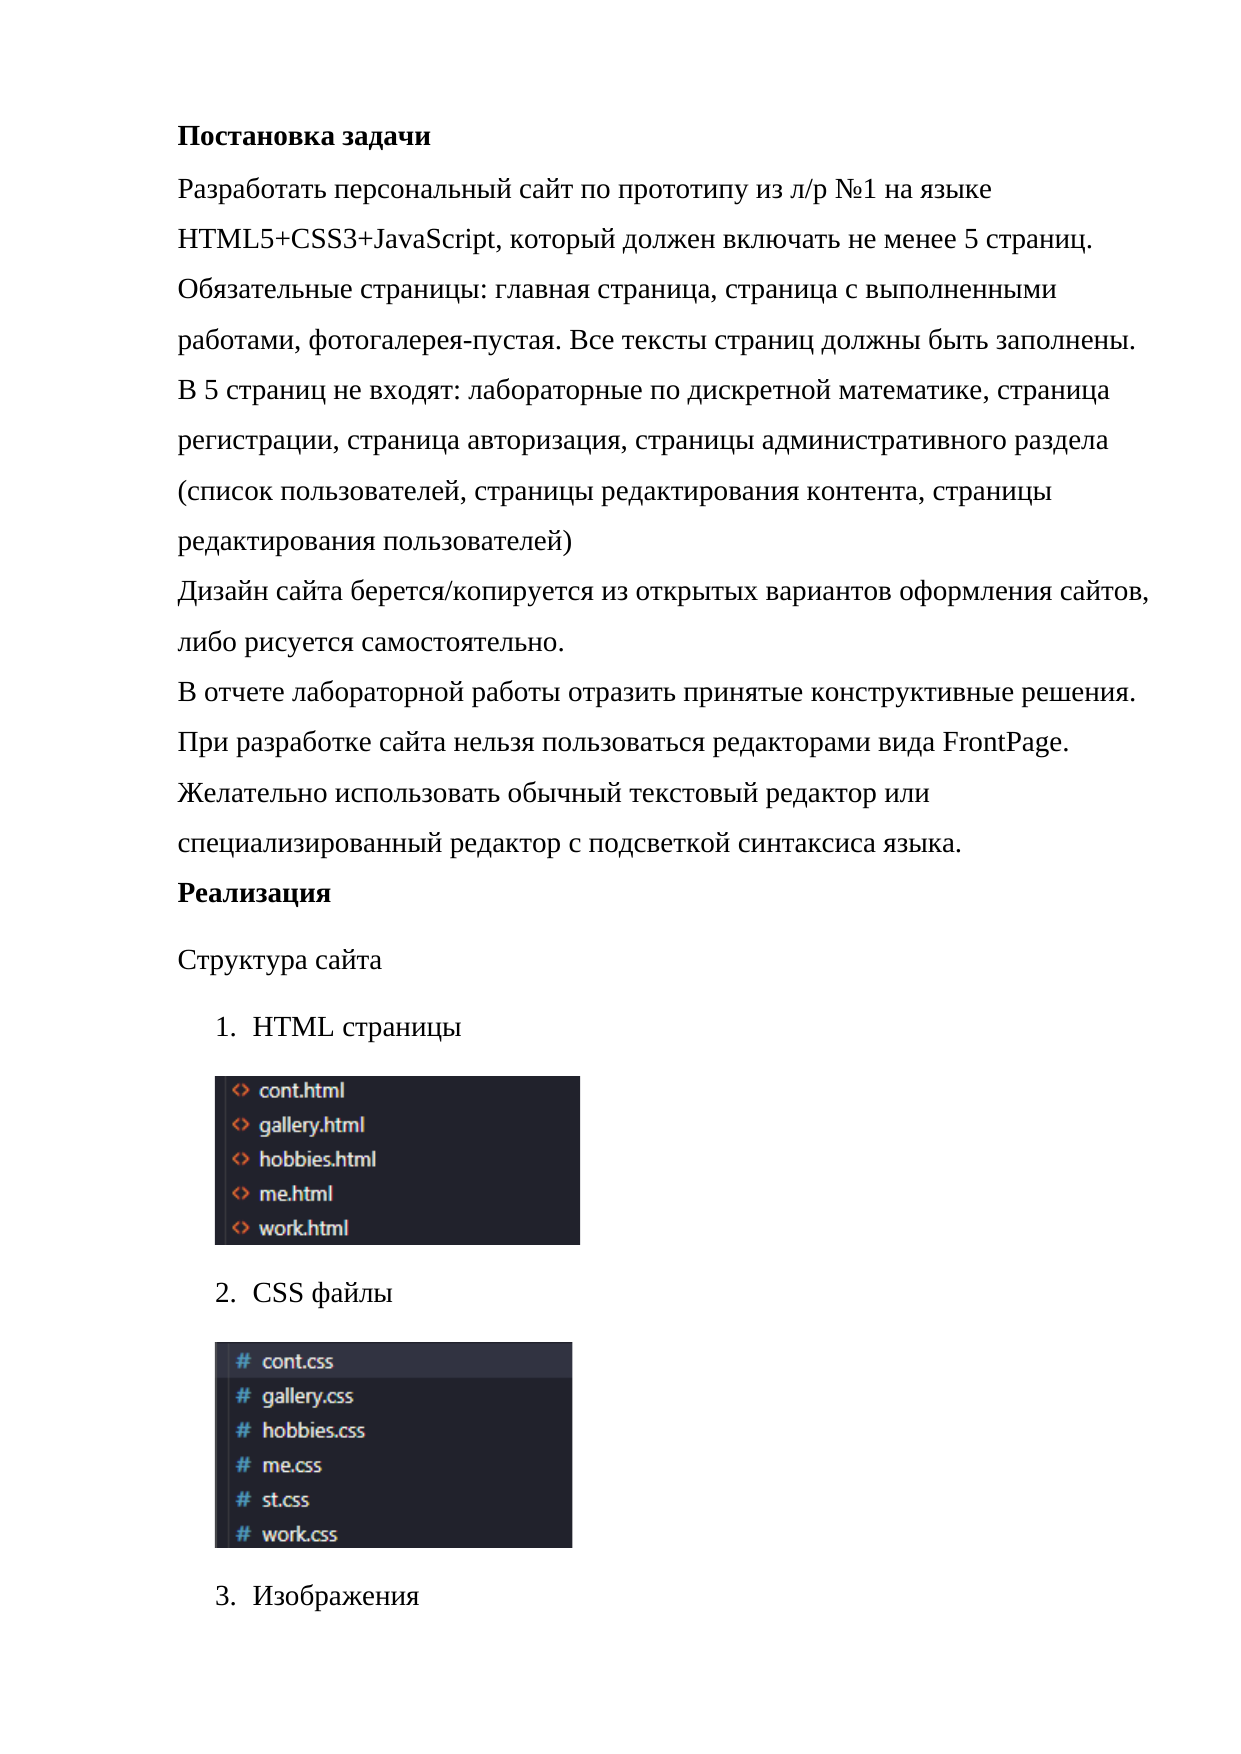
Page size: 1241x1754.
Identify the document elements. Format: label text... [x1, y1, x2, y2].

picture [214, 1076, 581, 1245]
list Изображения [215, 1578, 1152, 1612]
text Структура сайта [177, 942, 1152, 976]
text Постановка задачи [177, 118, 1152, 152]
list CSS файлы [215, 1276, 1152, 1309]
text Разработать персональный сайт по прототипу из л/р №1 на языке HTML5+CSS3+JavaScript, который должен включать не менее 5 страниц. Обязательные страницы: главная страница, страница с выполненными работами, фотогалерея-пустая. Все тексты страниц должны быть заполнены. В 5 страниц не входят: лабораторные по дискретной математике, страница регистрации, страница авторизация, страницы административного раздела (список пользователей, страницы редактирования контента, страницы редактирования пользователей) Дизайн сайта берется/копируется из открытых вариантов оформления сайтов, либо рисуется самостоятельно. В отчете лабораторной работы отразить принятые конструктивные решения. При разработке сайта нельзя пользоваться редакторами вида FrontPage. Желательно использовать обычный текстовый редактор или специализированный редактор с подсветкой синтаксиса языка. Реализация [177, 171, 1152, 909]
list HTML страницы [215, 1009, 1152, 1043]
picture [214, 1342, 573, 1548]
